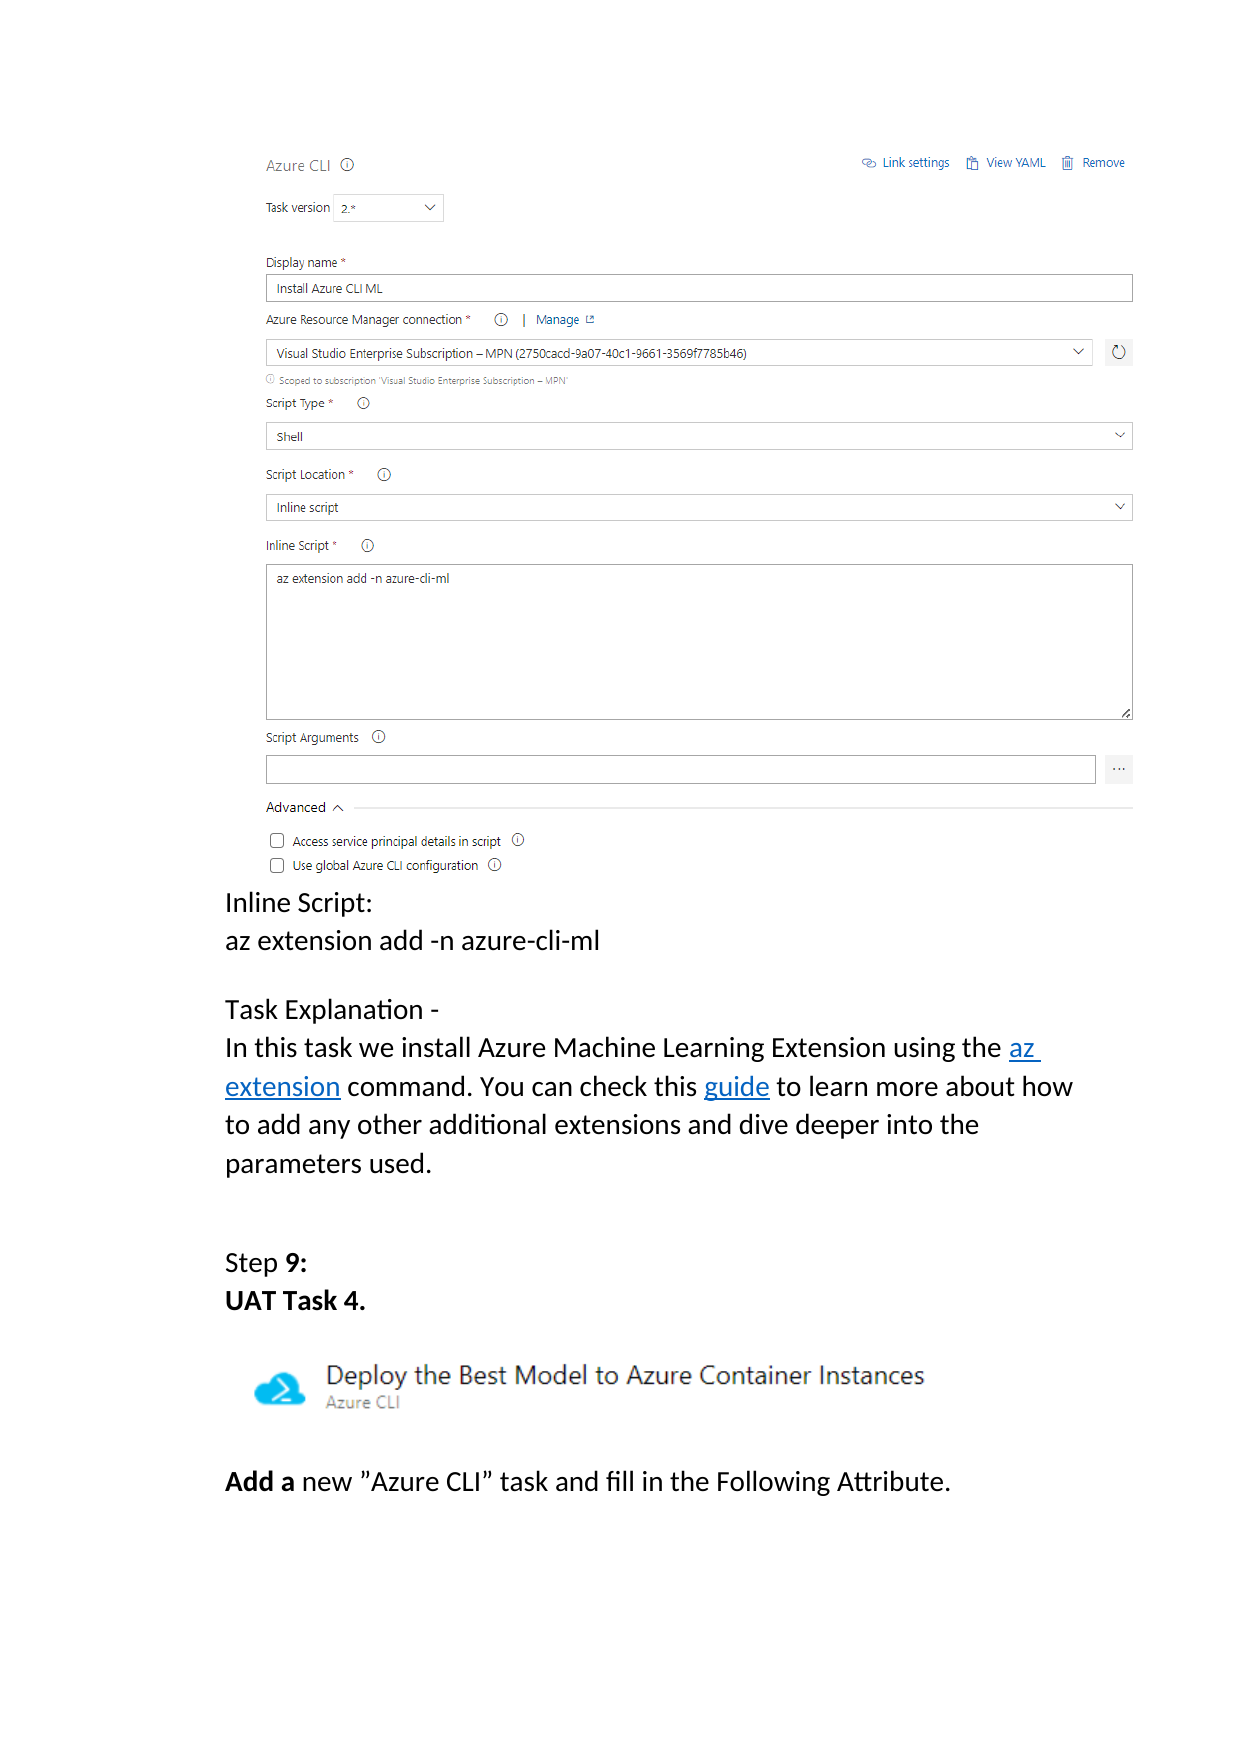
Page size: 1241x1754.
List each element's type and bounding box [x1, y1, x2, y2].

list [187, 150, 1090, 1529]
